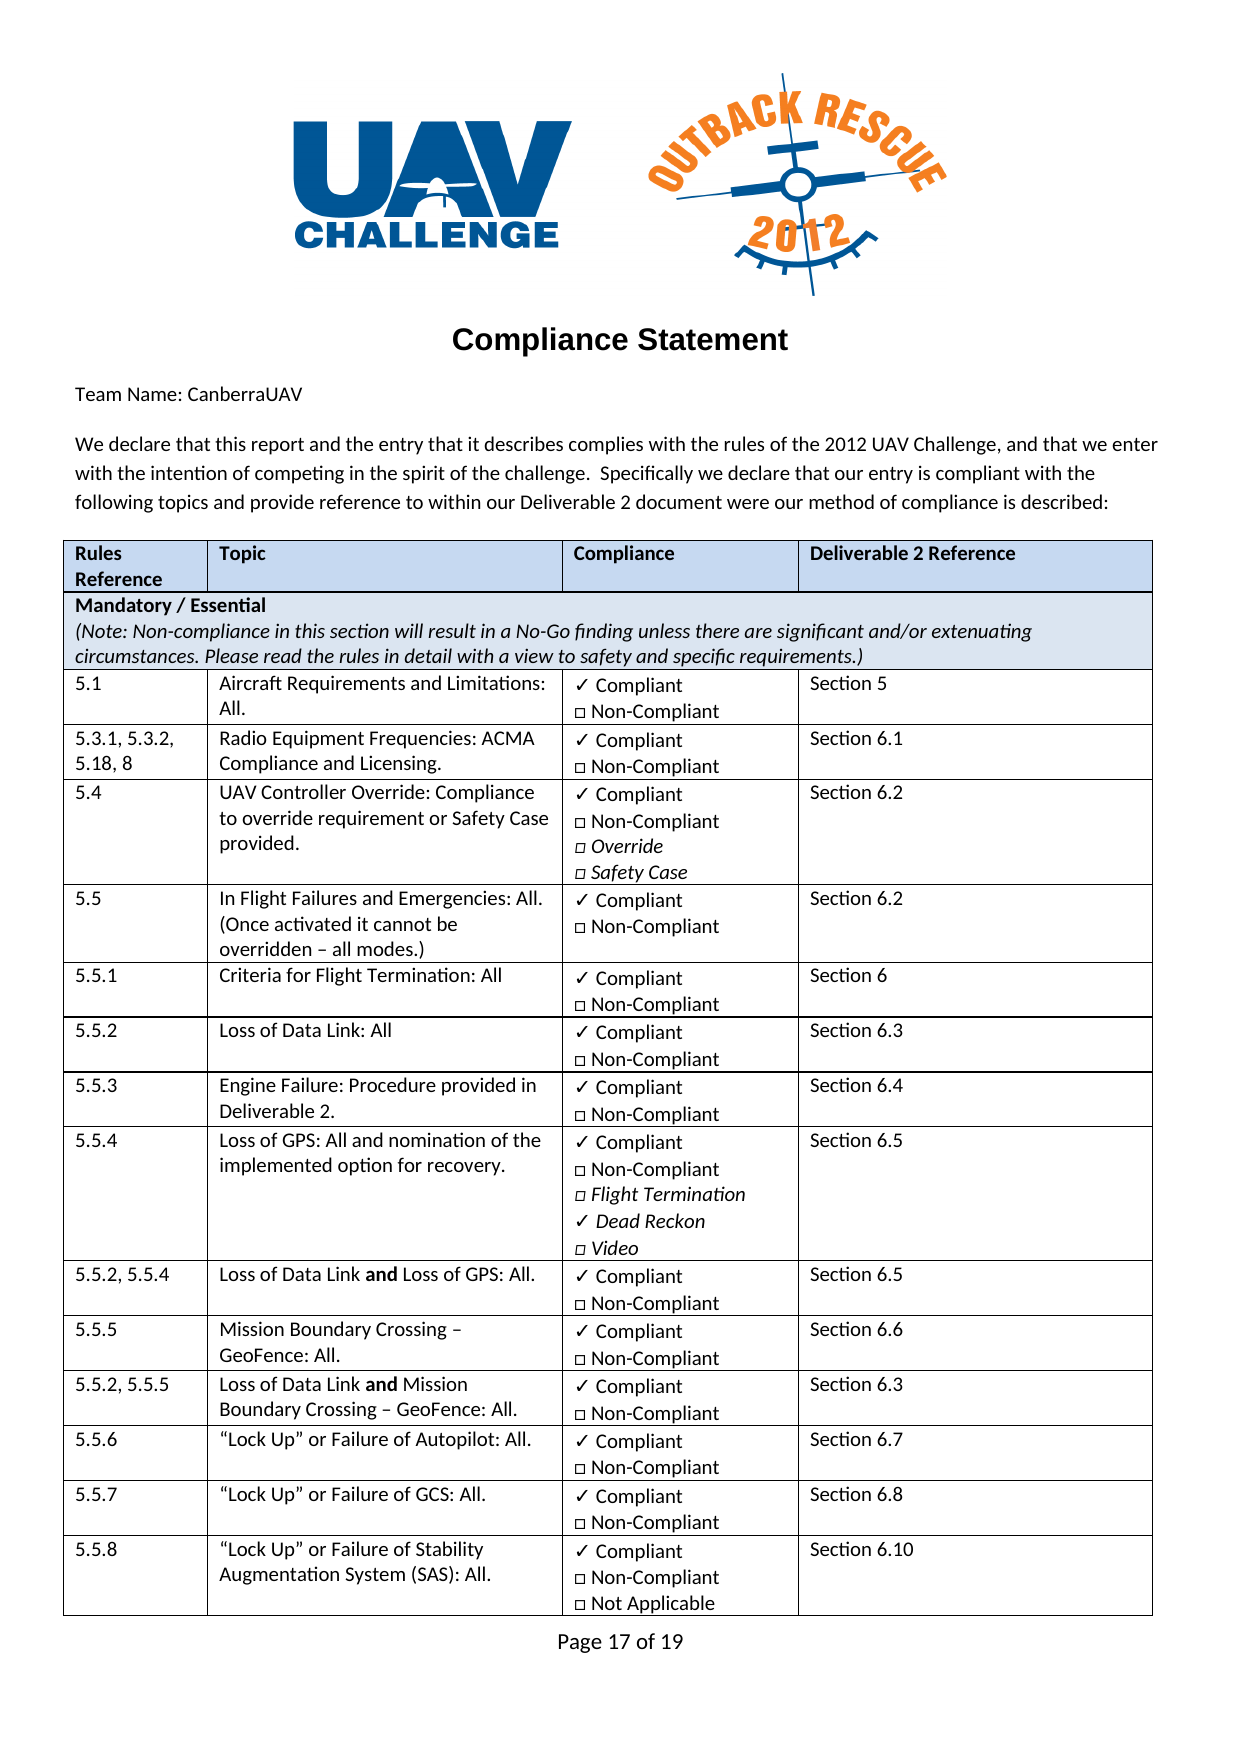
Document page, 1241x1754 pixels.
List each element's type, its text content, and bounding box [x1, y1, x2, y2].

table_cell Section 6 [799, 963, 1152, 1016]
table_cell 5.3.1, 5.3.2, 5.18, 8 [64, 725, 207, 778]
table_cell 5.5 [64, 885, 207, 962]
table_cell Loss of Data Link: All [208, 1018, 562, 1071]
text Team Name: CanberraUAV [75, 381, 1165, 407]
picture [293, 73, 947, 296]
table_cell Aircraft Requirements and Limitations: All. [208, 670, 562, 724]
table_cell Section 6.2 [799, 885, 1152, 962]
table_cell “Lock Up” or Failure of GCS: All. [208, 1481, 562, 1535]
table_cell Section 6.3 [799, 1371, 1152, 1425]
table_cell ✓ Compliant □ Non-Compliant [563, 725, 798, 778]
table_cell Mission Boundary Crossing – GeoFence: All. [208, 1316, 562, 1370]
table_cell 5.5.6 [64, 1426, 207, 1480]
table_header Compliance [563, 541, 798, 591]
table_cell ✓ Compliant □ Non-Compliant [563, 1426, 798, 1480]
table_cell 5.4 [64, 780, 207, 884]
table_cell Loss of Data Link and Mission Boundary Crossing – GeoFence: All. [208, 1371, 562, 1425]
table_cell ✓ Compliant □ Non-Compliant [563, 1316, 798, 1370]
table_cell 5.5.3 [64, 1073, 207, 1126]
table_cell 5.5.2, 5.5.5 [64, 1371, 207, 1425]
table_cell Section 6.1 [799, 725, 1152, 778]
table_header Topic [208, 541, 562, 591]
table_cell Mandatory / Essential (Note: Non-compliance in this section will result in a No-Go finding unless there are significant and/or extenuating circumstances. Please read the rules in detail with a view to safety and specific requirements.) [64, 593, 1152, 669]
table_cell Radio Equipment Frequencies: ACMA Compliance and Licensing. [208, 725, 562, 778]
table_cell Section 5 [799, 670, 1152, 724]
table_cell “Lock Up” or Failure of Stability Augmentation System (SAS): All. [208, 1536, 562, 1615]
table_cell Criteria for Flight Termination: All [208, 963, 562, 1016]
table_cell ✓ Compliant □ Non-Compliant □ Not Applicable [563, 1536, 798, 1615]
table_cell ✓ Compliant □ Non-Compliant [563, 1261, 798, 1315]
table_cell 5.5.7 [64, 1481, 207, 1535]
table_cell 5.5.8 [64, 1536, 207, 1615]
table_header Rules Reference [64, 541, 207, 591]
table_cell ✓ Compliant □ Non-Compliant [563, 1371, 798, 1425]
table_cell ✓ Compliant □ Non-Compliant □ Flight Termination ✓ Dead Reckon □ Video [563, 1127, 798, 1260]
table_cell Section 6.3 [799, 1018, 1152, 1071]
table_cell Section 6.6 [799, 1316, 1152, 1370]
table_cell Loss of GPS: All and nomination of the implemented option for recovery. [208, 1127, 562, 1260]
table_cell ✓ Compliant □ Non-Compliant [563, 1481, 798, 1535]
table_cell 5.5.4 [64, 1127, 207, 1260]
table_cell UAV Controller Override: Compliance to override requirement or Safety Case provided. [208, 780, 562, 884]
table_cell 5.5.2 [64, 1018, 207, 1071]
table_cell ✓ Compliant □ Non-Compliant [563, 1073, 798, 1126]
table_cell Section 6.7 [799, 1426, 1152, 1480]
table_cell 5.5.1 [64, 963, 207, 1016]
text We declare that this report and the entry that it describes complies with the rules of the 2012 UAV Challenge, and that we enter with the intention of competing in the spirit of the challenge. Specifically we declare that our entry is compliant with the following topics and provide reference to within our Deliverable 2 document were our method of compliance is described: [75, 431, 1165, 515]
table_cell Section 6.8 [799, 1481, 1152, 1535]
table_cell ✓ Compliant □ Non-Compliant [563, 963, 798, 1016]
table_cell “Lock Up” or Failure of Autopilot: All. [208, 1426, 562, 1480]
table_cell Section 6.5 [799, 1261, 1152, 1315]
table_cell Loss of Data Link and Loss of GPS: All. [208, 1261, 562, 1315]
table_cell In Flight Failures and Emergencies: All. (Once activated it cannot be overridden – all modes.) [208, 885, 562, 962]
table_cell 5.5.2, 5.5.4 [64, 1261, 207, 1315]
table_cell Engine Failure: Procedure provided in Deliverable 2. [208, 1073, 562, 1126]
table_header Deliverable 2 Reference [799, 541, 1152, 591]
table_cell Section 6.5 [799, 1127, 1152, 1260]
table_cell Section 6.4 [799, 1073, 1152, 1126]
table_cell 5.5.5 [64, 1316, 207, 1370]
table_cell ✓ Compliant □ Non-Compliant □ Override □ Safety Case [563, 780, 798, 884]
table_cell ✓ Compliant □ Non-Compliant [563, 1018, 798, 1071]
table_cell 5.1 [64, 670, 207, 724]
table_cell Section 6.10 [799, 1536, 1152, 1615]
table_cell ✓ Compliant □ Non-Compliant [563, 670, 798, 724]
table_cell Section 6.2 [799, 780, 1152, 884]
table_cell ✓ Compliant □ Non-Compliant [563, 885, 798, 962]
